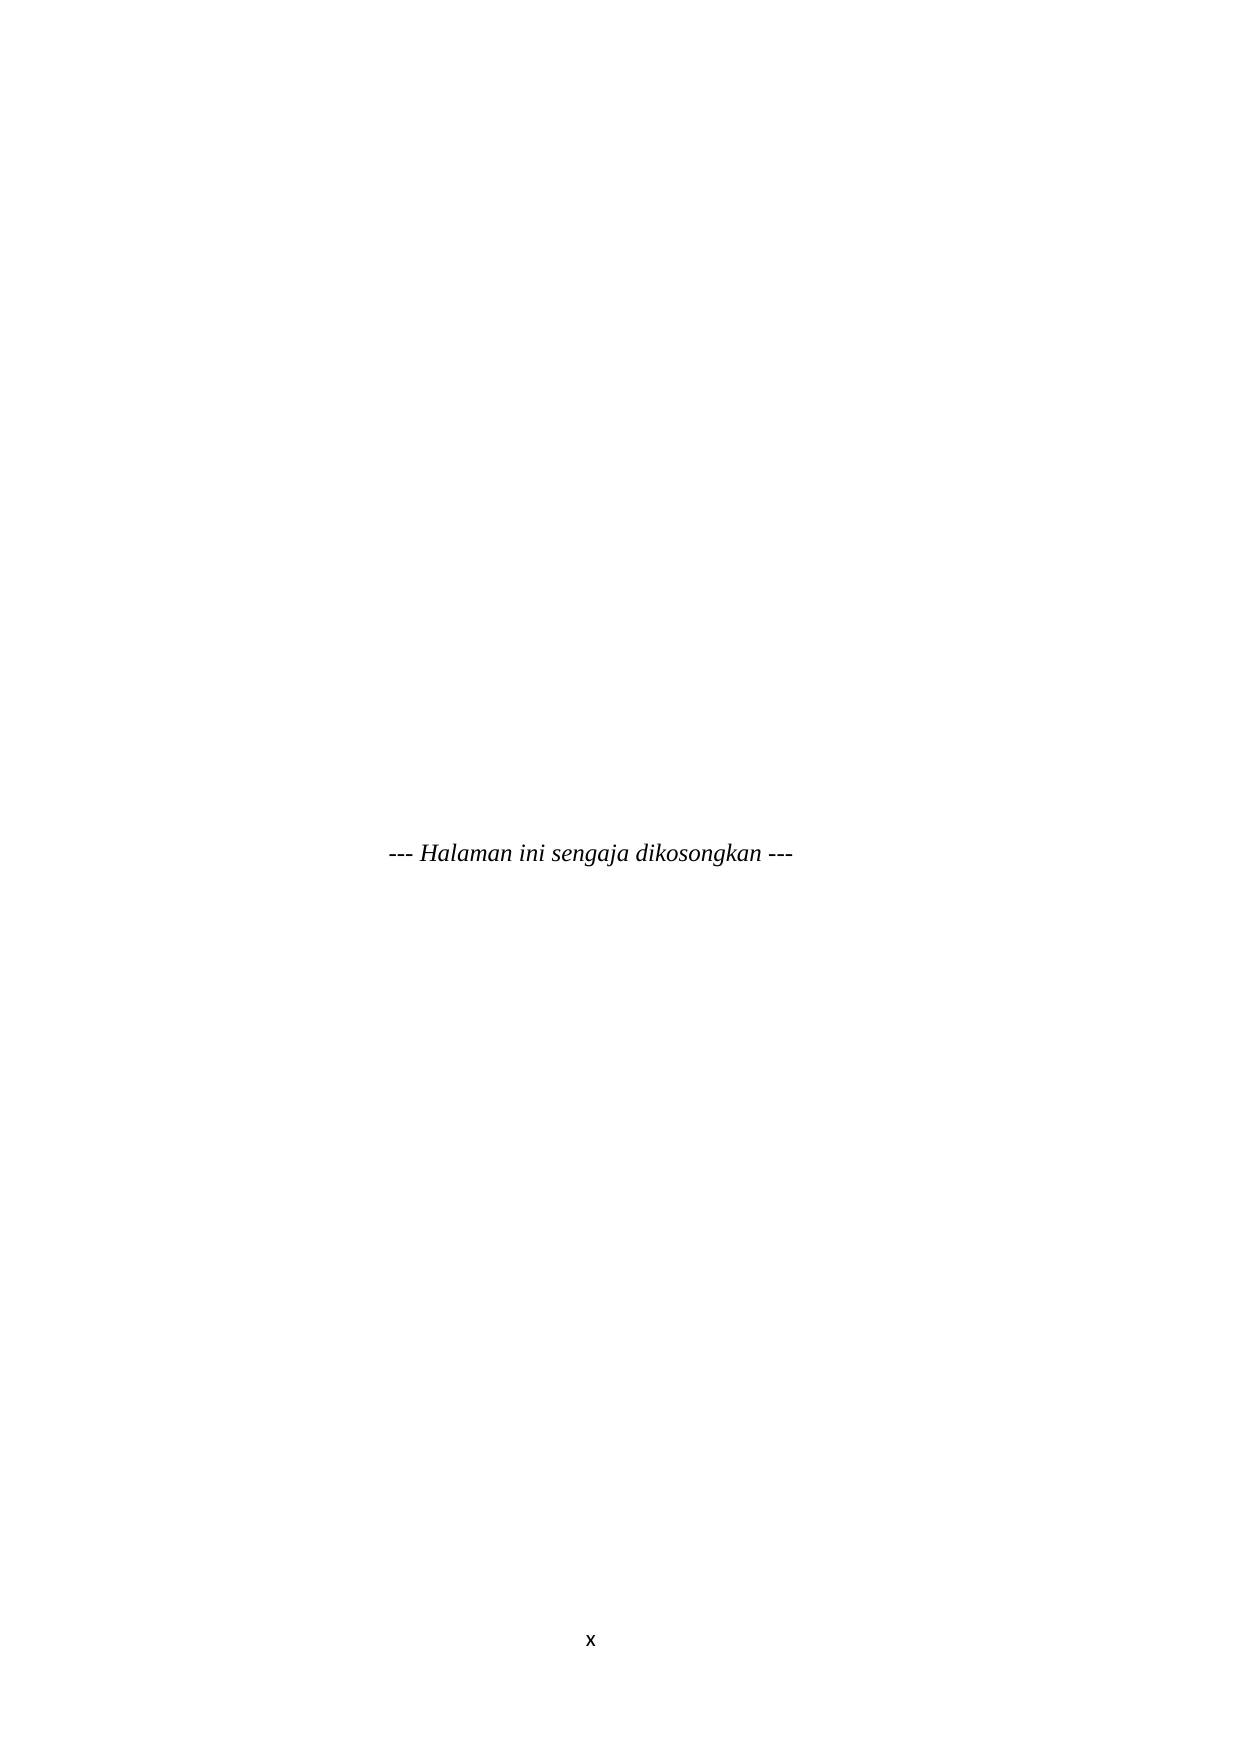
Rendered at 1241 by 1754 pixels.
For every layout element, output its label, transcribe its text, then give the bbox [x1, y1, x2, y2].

text --- Halaman ini sengaja dikosongkan --- [177, 838, 1004, 867]
